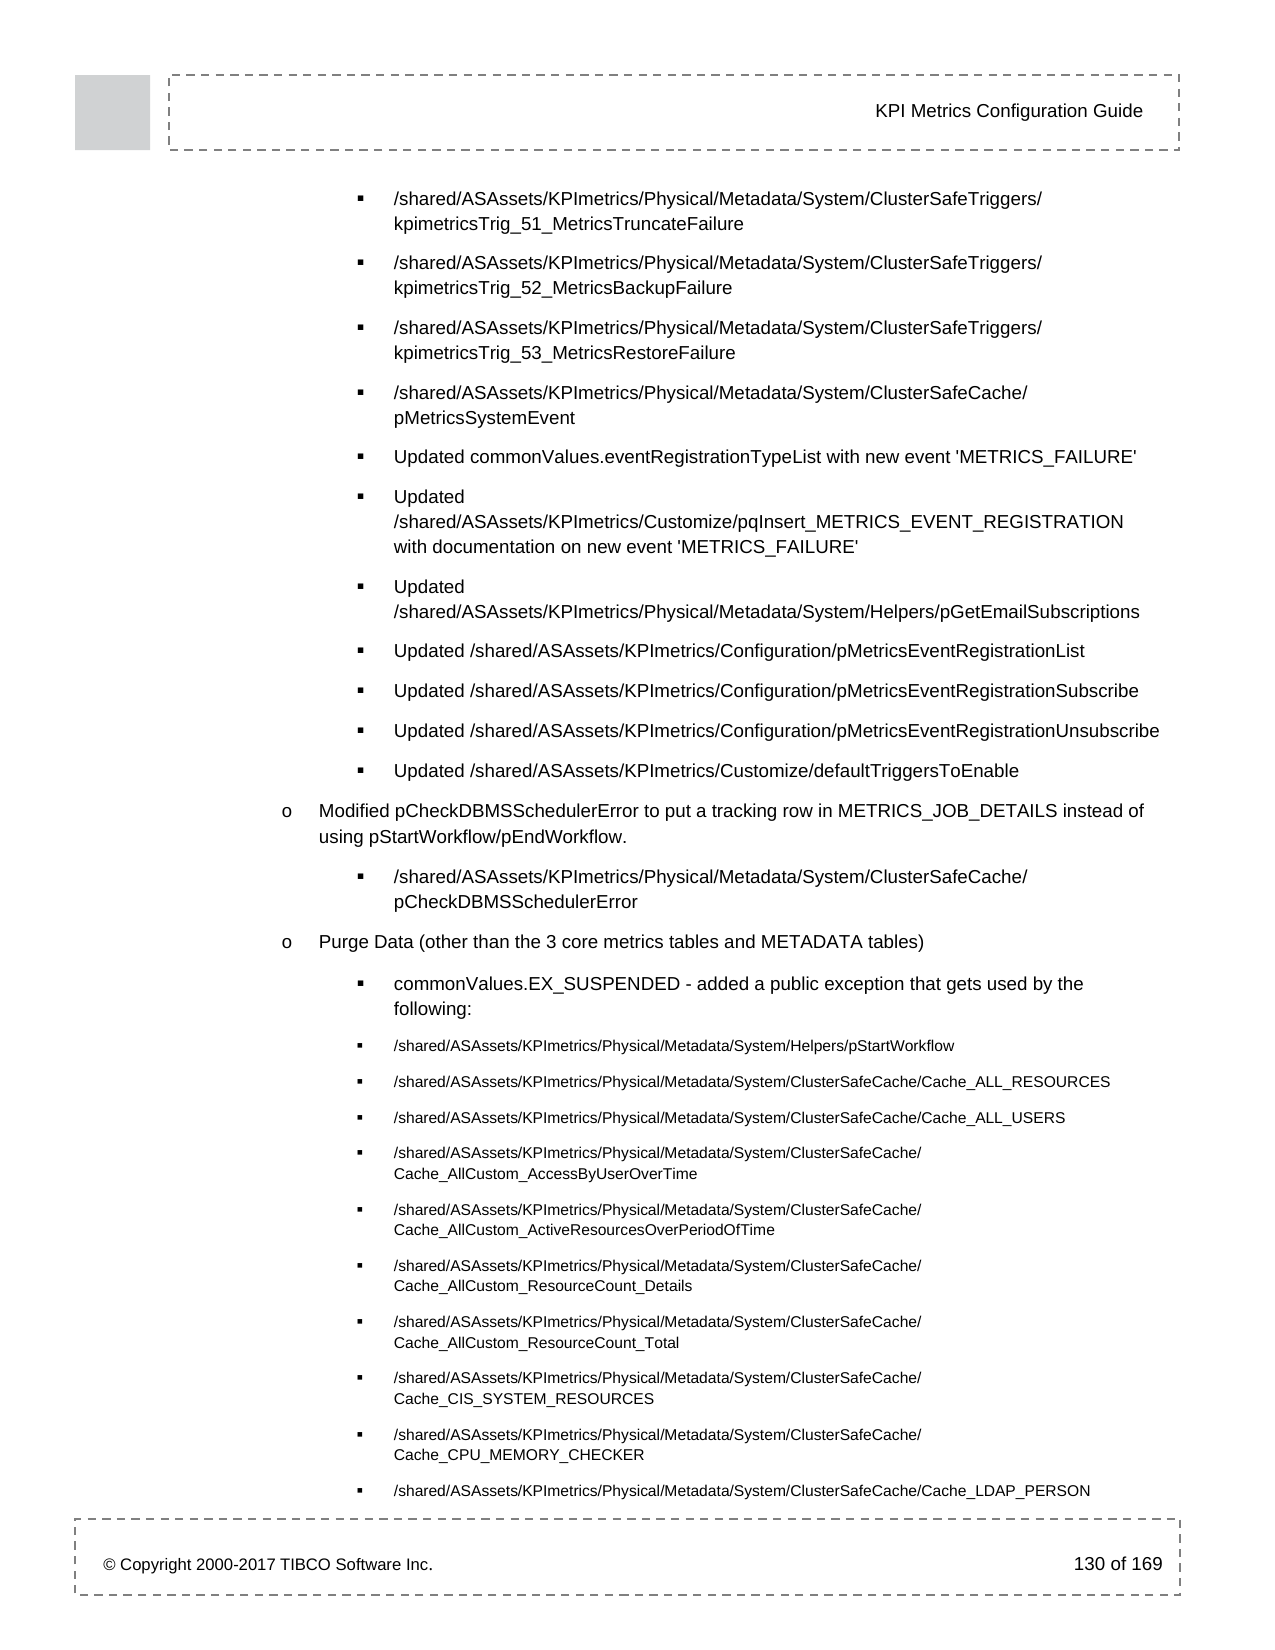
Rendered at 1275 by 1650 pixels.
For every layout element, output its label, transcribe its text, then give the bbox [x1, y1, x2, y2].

list /shared/ASAssets/KPImetrics/Physical/Metadata/System/ClusterSafeTriggers/kpimetricsTrig_52_MetricsBackupFailure [356, 252, 1161, 299]
list /shared/ASAssets/KPImetrics/Physical/Metadata/System/ClusterSafeCache/Cache_ALL_USERS [356, 1108, 1161, 1126]
list /shared/ASAssets/KPImetrics/Physical/Metadata/System/ClusterSafeCache/Cache_CPU_MEMORY_CHECKER [356, 1425, 1161, 1464]
list Purge Data (other than the 3 core metrics tables and METADATA tables) [281, 931, 1161, 954]
list Updated /shared/ASAssets/KPImetrics/Configuration/pMetricsEventRegistrationList [356, 640, 1161, 662]
list Updated /shared/ASAssets/KPImetrics/Physical/Metadata/System/Helpers/pGetEmailSubscriptions [356, 576, 1161, 622]
list /shared/ASAssets/KPImetrics/Physical/Metadata/System/ClusterSafeCache/Cache_CIS_SYSTEM_RESOURCES [356, 1369, 1161, 1408]
list Updated commonValues.eventRegistrationTypeList with new event 'METRICS_FAILURE' [356, 446, 1161, 468]
list Updated /shared/ASAssets/KPImetrics/Configuration/pMetricsEventRegistrationSubscribe [356, 680, 1161, 702]
list Updated /shared/ASAssets/KPImetrics/Customize/defaultTriggersToEnable [356, 760, 1161, 782]
list /shared/ASAssets/KPImetrics/Physical/Metadata/System/ClusterSafeCache/Cache_ALL_RESOURCES [356, 1073, 1161, 1091]
list Modified pCheckDBMSSchedulerError to put a tracking row in METRICS_JOB_DETAILS instead of using pStartWorkflow/pEndWorkflow. [281, 800, 1161, 848]
list /shared/ASAssets/KPImetrics/Physical/Metadata/System/ClusterSafeCache/Cache_LDAP_PERSON [356, 1482, 1161, 1499]
list /shared/ASAssets/KPImetrics/Physical/Metadata/System/Helpers/pStartWorkflow [356, 1037, 1161, 1055]
list Updated /shared/ASAssets/KPImetrics/Configuration/pMetricsEventRegistrationUnsubscribe [356, 720, 1161, 742]
list /shared/ASAssets/KPImetrics/Physical/Metadata/System/ClusterSafeCache/Cache_AllCustom_AccessByUserOverTime [356, 1144, 1161, 1183]
list /shared/ASAssets/KPImetrics/Physical/Metadata/System/ClusterSafeCache/pCheckDBMSSchedulerError [356, 866, 1161, 913]
list Updated /shared/ASAssets/KPImetrics/Customize/pqInsert_METRICS_EVENT_REGISTRATION with documentation on new event 'METRICS_FAILURE' [356, 486, 1161, 557]
list commonValues.EX_SUSPENDED - added a public exception that gets used by the following: [356, 972, 1161, 1019]
list /shared/ASAssets/KPImetrics/Physical/Metadata/System/ClusterSafeCache/Cache_AllCustom_ResourceCount_Total [356, 1313, 1161, 1351]
list /shared/ASAssets/KPImetrics/Physical/Metadata/System/ClusterSafeCache/Cache_AllCustom_ActiveResourcesOverPeriodOfTime [356, 1200, 1161, 1239]
list /shared/ASAssets/KPImetrics/Physical/Metadata/System/ClusterSafeTriggers/kpimetricsTrig_53_MetricsRestoreFailure [356, 317, 1161, 363]
list /shared/ASAssets/KPImetrics/Physical/Metadata/System/ClusterSafeTriggers/kpimetricsTrig_51_MetricsTruncateFailure [356, 187, 1161, 234]
list /shared/ASAssets/KPImetrics/Physical/Metadata/System/ClusterSafeCache/pMetricsSystemEvent [356, 382, 1161, 428]
list /shared/ASAssets/KPImetrics/Physical/Metadata/System/ClusterSafeCache/Cache_AllCustom_ResourceCount_Details [356, 1257, 1161, 1295]
